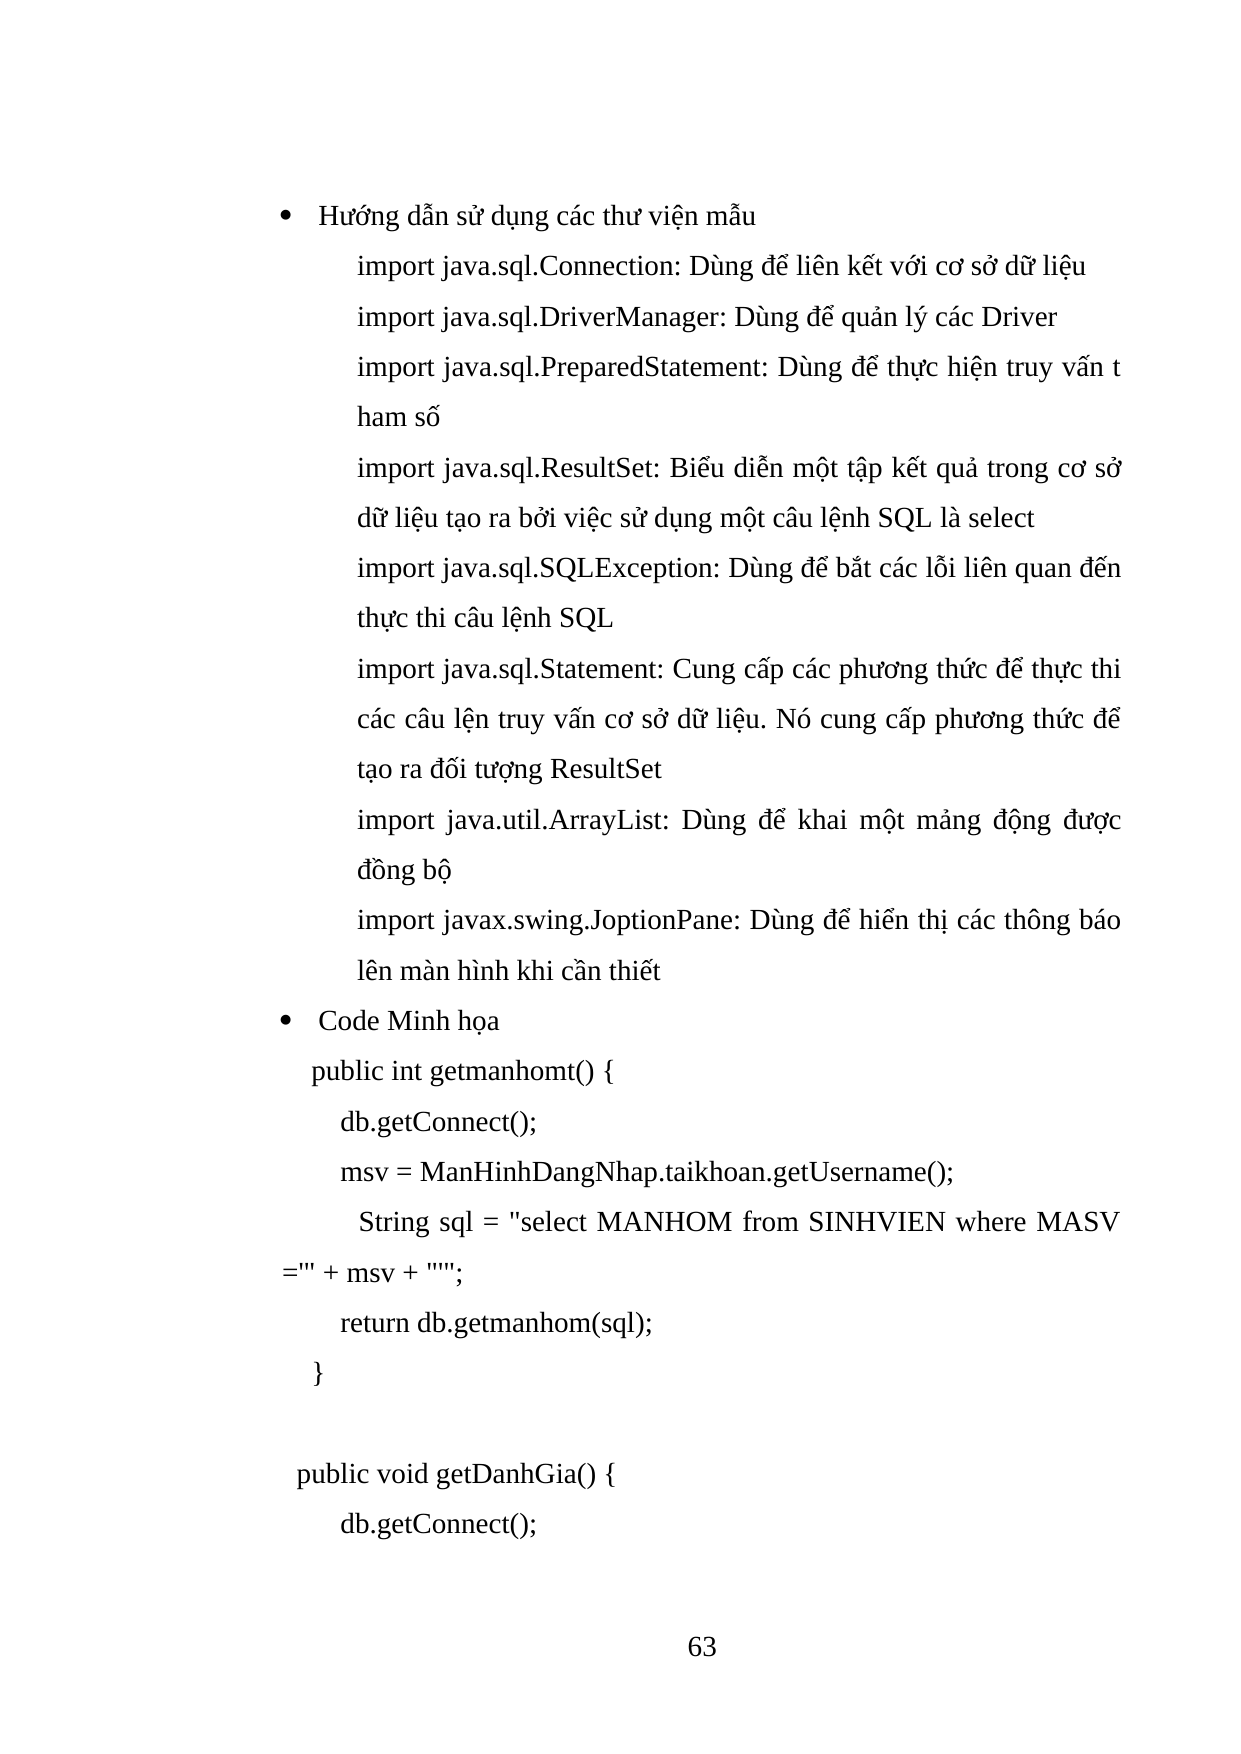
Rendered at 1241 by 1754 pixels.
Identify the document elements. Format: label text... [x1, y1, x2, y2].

text import java.util.ArrayList: Dùng để khai một mảng động được đồng bộ [357, 802, 1122, 886]
text public int getmanhomt() { [207, 1053, 1122, 1087]
text import java.sql.PreparedStatement: Dùng để thực hiện truy vấn t ham số [282, 349, 1122, 433]
text public void getDanhGia() { [207, 1456, 1122, 1489]
list Code Minh họa [281, 1003, 1122, 1037]
text return db.getmanhom(sql); [207, 1305, 1122, 1339]
text String sql = "select MANHOM from SINHVIEN where MASV ='" + msv + "'"; [282, 1204, 1122, 1288]
text } [207, 1355, 1122, 1389]
text import java.sql.ResultSet: Biểu diễn một tập kết quả trong cơ sở dữ liệu tạo ra bởi việc sử dụng một câu lệnh SQL là select [357, 450, 1122, 533]
list Hướng dẫn sử dụng các thư viện mẫu [281, 198, 1122, 232]
text import java.sql.Statement: Cung cấp các phương thức để thực thi các câu lện truy vấn cơ sở dữ liệu. Nó cung cấp phương thức để tạo ra đối tượng ResultSet [357, 651, 1122, 785]
text import java.sql.DriverManager: Dùng để quản lý các Driver [282, 299, 1122, 332]
text db.getConnect(); [207, 1506, 1122, 1540]
text import java.sql.Connection: Dùng để liên kết với cơ sở dữ liệu [207, 248, 1122, 282]
text import java.sql.SQLException: Dùng để bắt các lỗi liên quan đến thực thi câu lệnh SQL [357, 550, 1122, 634]
text msv = ManHinhDangNhap.taikhoan.getUsername(); [207, 1154, 1122, 1188]
text import javax.swing.JoptionPane: Dùng để hiển thị các thông báo lên màn hình khi cần thiết [357, 902, 1122, 986]
text db.getConnect(); [207, 1104, 1122, 1137]
